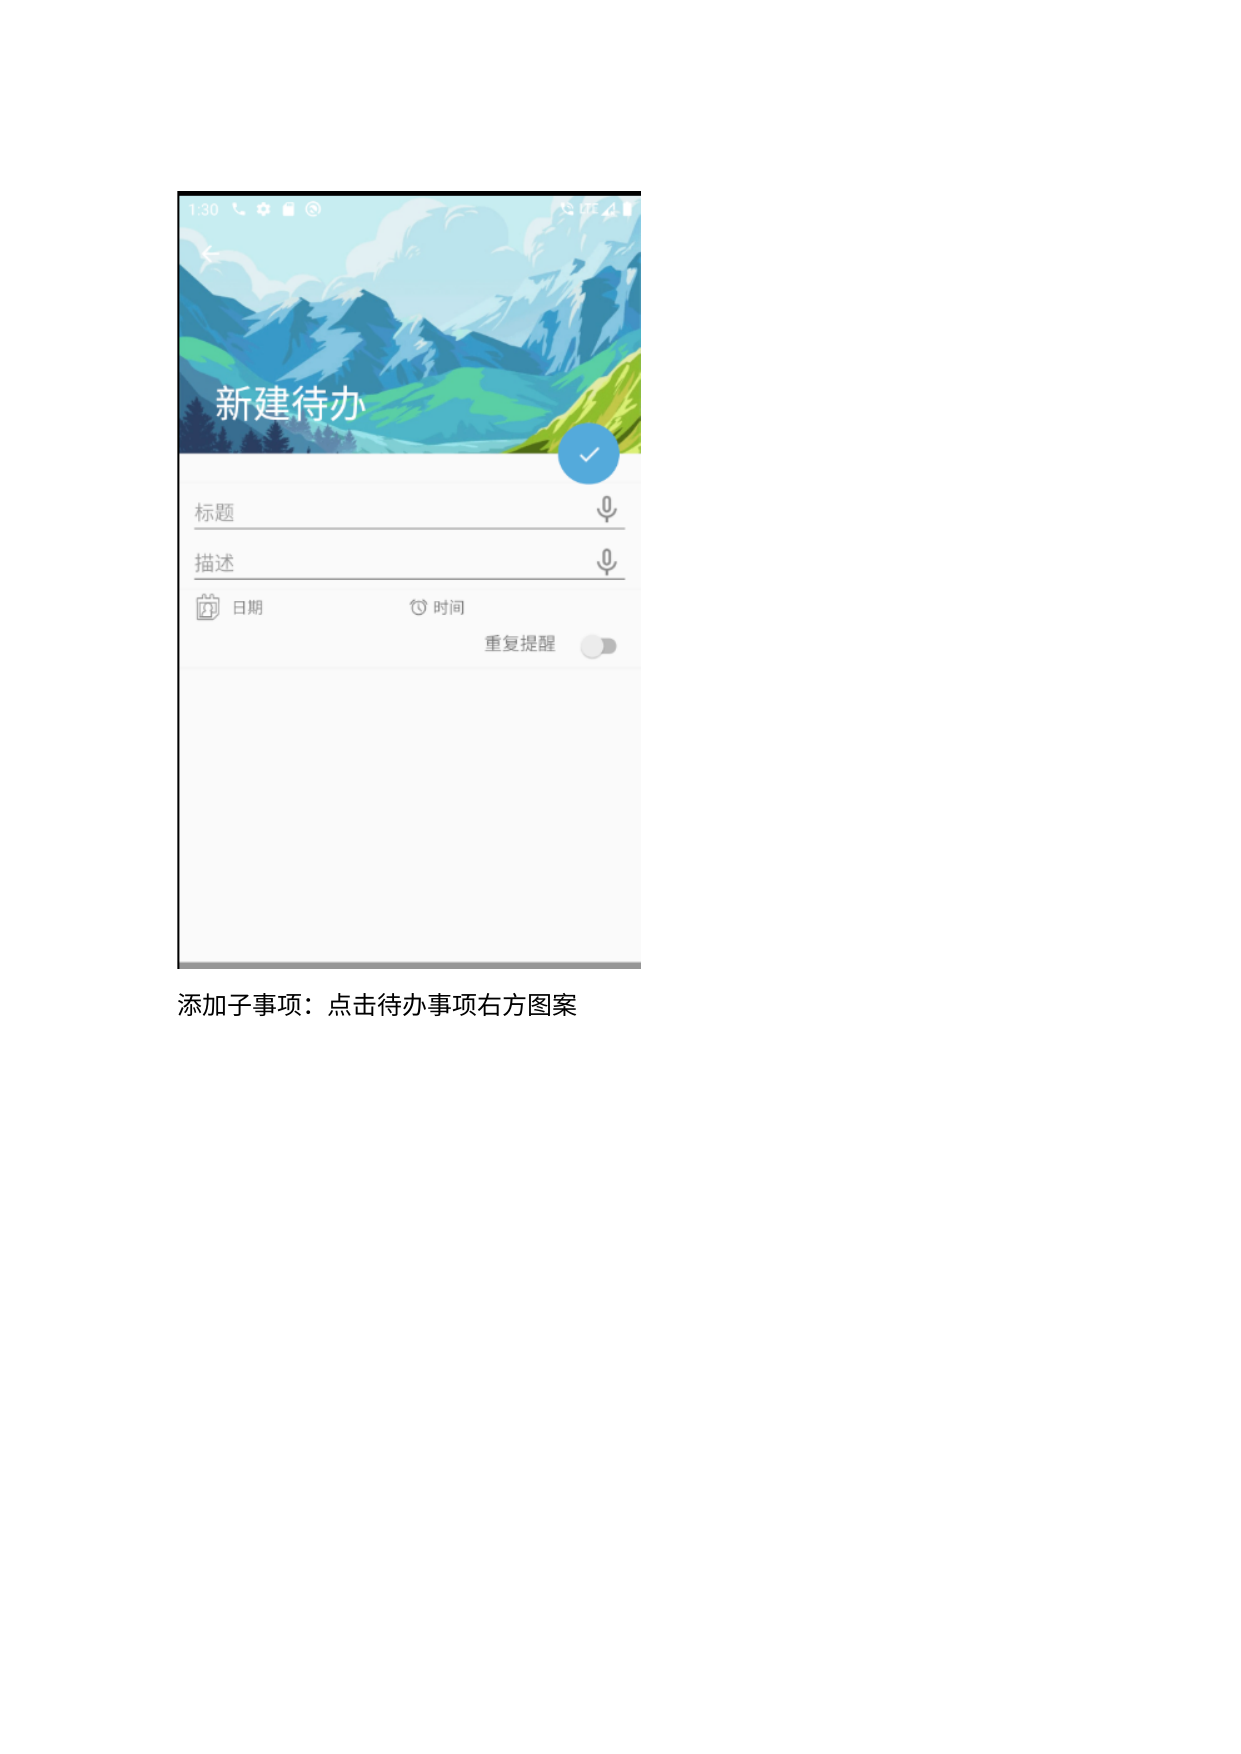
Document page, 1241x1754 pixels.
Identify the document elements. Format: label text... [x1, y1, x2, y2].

picture [177, 191, 641, 969]
text 添加子事项：点击待办事项右方图案 [177, 971, 1122, 1036]
